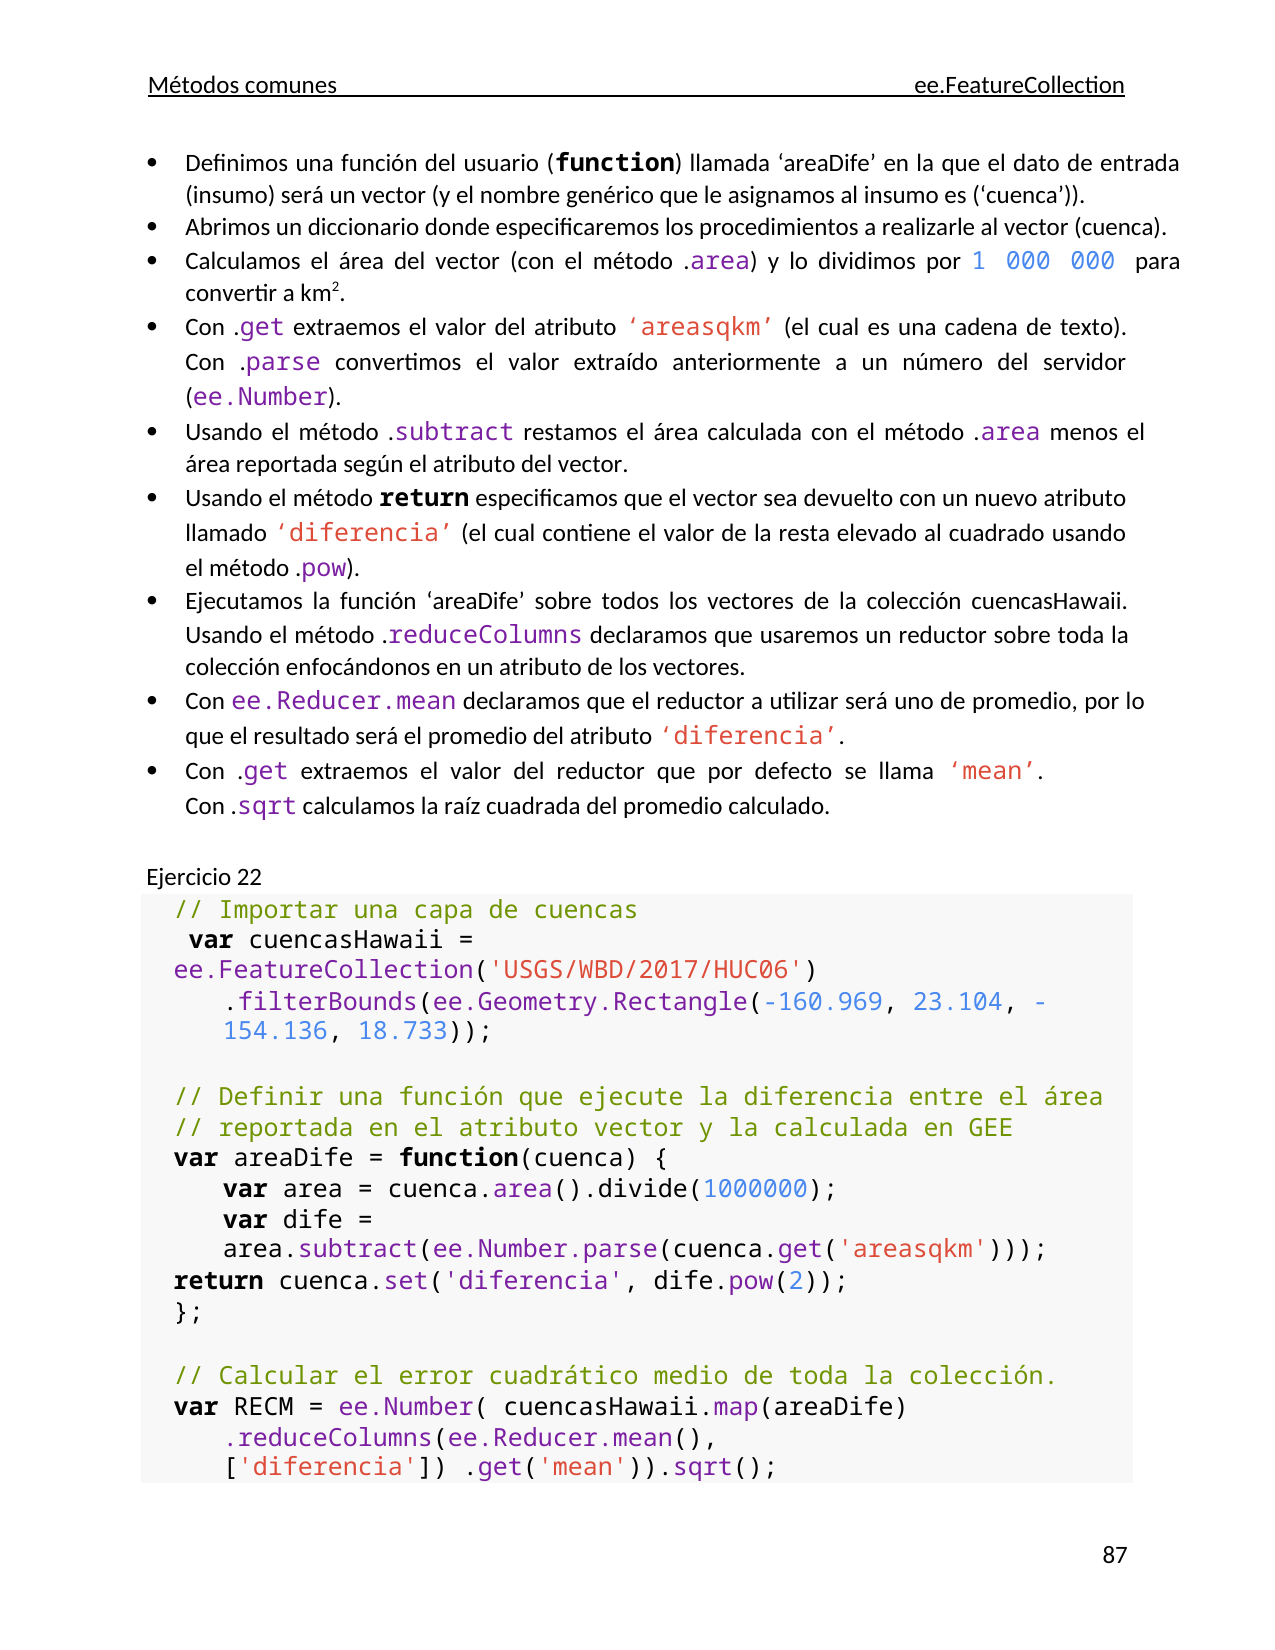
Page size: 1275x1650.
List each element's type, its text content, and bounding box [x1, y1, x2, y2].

list Usando el método .subtract restamos el área calculada con el método .area menos el área reportada según el atributo del vector. [148, 414, 1145, 479]
list Con .get extraemos el valor del atributo ‘areasqkm’ (el cual es una cadena de texto). Con .parse convertimos el valor extraído anteriormente a un número del servidor (ee.Number). [148, 309, 1127, 413]
text Ejercicio 22 [146, 861, 1181, 892]
table_header // Importar una capa de cuencas var cuencasHawaii = ee.FeatureCollection('USGS/WBD/2017/HUC06') .filterBounds(ee.Geometry.Rectangle(-160.969, 23.104, -154.136, 18.733)); // Definir una función que ejecute la diferencia entre el área // reportada en el atributo vector y la calculada en GEE var areaDife = function(cuenca) { var area = cuenca.area().divide(1000000); var dife = area.subtract(ee.Number.parse(cuenca.get('areasqkm'))); return cuenca.set('diferencia', dife.pow(2)); }; // Calcular el error cuadrático medio de toda la colección. var RECM = ee.Number( cuencasHawaii.map(areaDife) .reduceColumns(ee.Reducer.mean(), ['diferencia']) .get('mean')).sqrt(); [141, 894, 1133, 1483]
list Con ee.Reducer.mean declaramos que el reductor a utilizar será uno de promedio, por lo que el resultado será el promedio del atributo ‘diferencia’. [148, 683, 1146, 752]
list Usando el método return especificamos que el vector sea devuelto con un nuevo atributo llamado ‘diferencia’ (el cual contiene el valor de la resta elevado al cuadrado usando el método .pow). [148, 480, 1127, 584]
list Definimos una función del usuario (function) llamada ‘areaDife’ en la que el dato de entrada (insumo) será un vector (y el nombre genérico que le asignamos al insumo es (‘cuenca’)). [148, 145, 1181, 210]
list Ejecutamos la función ‘areaDife’ sobre todos los vectores de la colección cuencasHawaii. Usando el método .reduceColumns declaramos que usaremos un reductor sobre toda la colección enfocándonos en un atributo de los vectores. [148, 585, 1129, 682]
list Calculamos el área del vector (con el método .area) y lo dividimos por 1 000 000 para convertir a km2. [148, 242, 1181, 308]
list Abrimos un diccionario donde especificaremos los procedimientos a realizarle al vector (cuenca). [148, 211, 1181, 242]
list Con .get extraemos el valor del reductor que por defecto se llama ‘mean’. Con .sqrt calculamos la raíz cuadrada del promedio calculado. [148, 753, 1043, 822]
